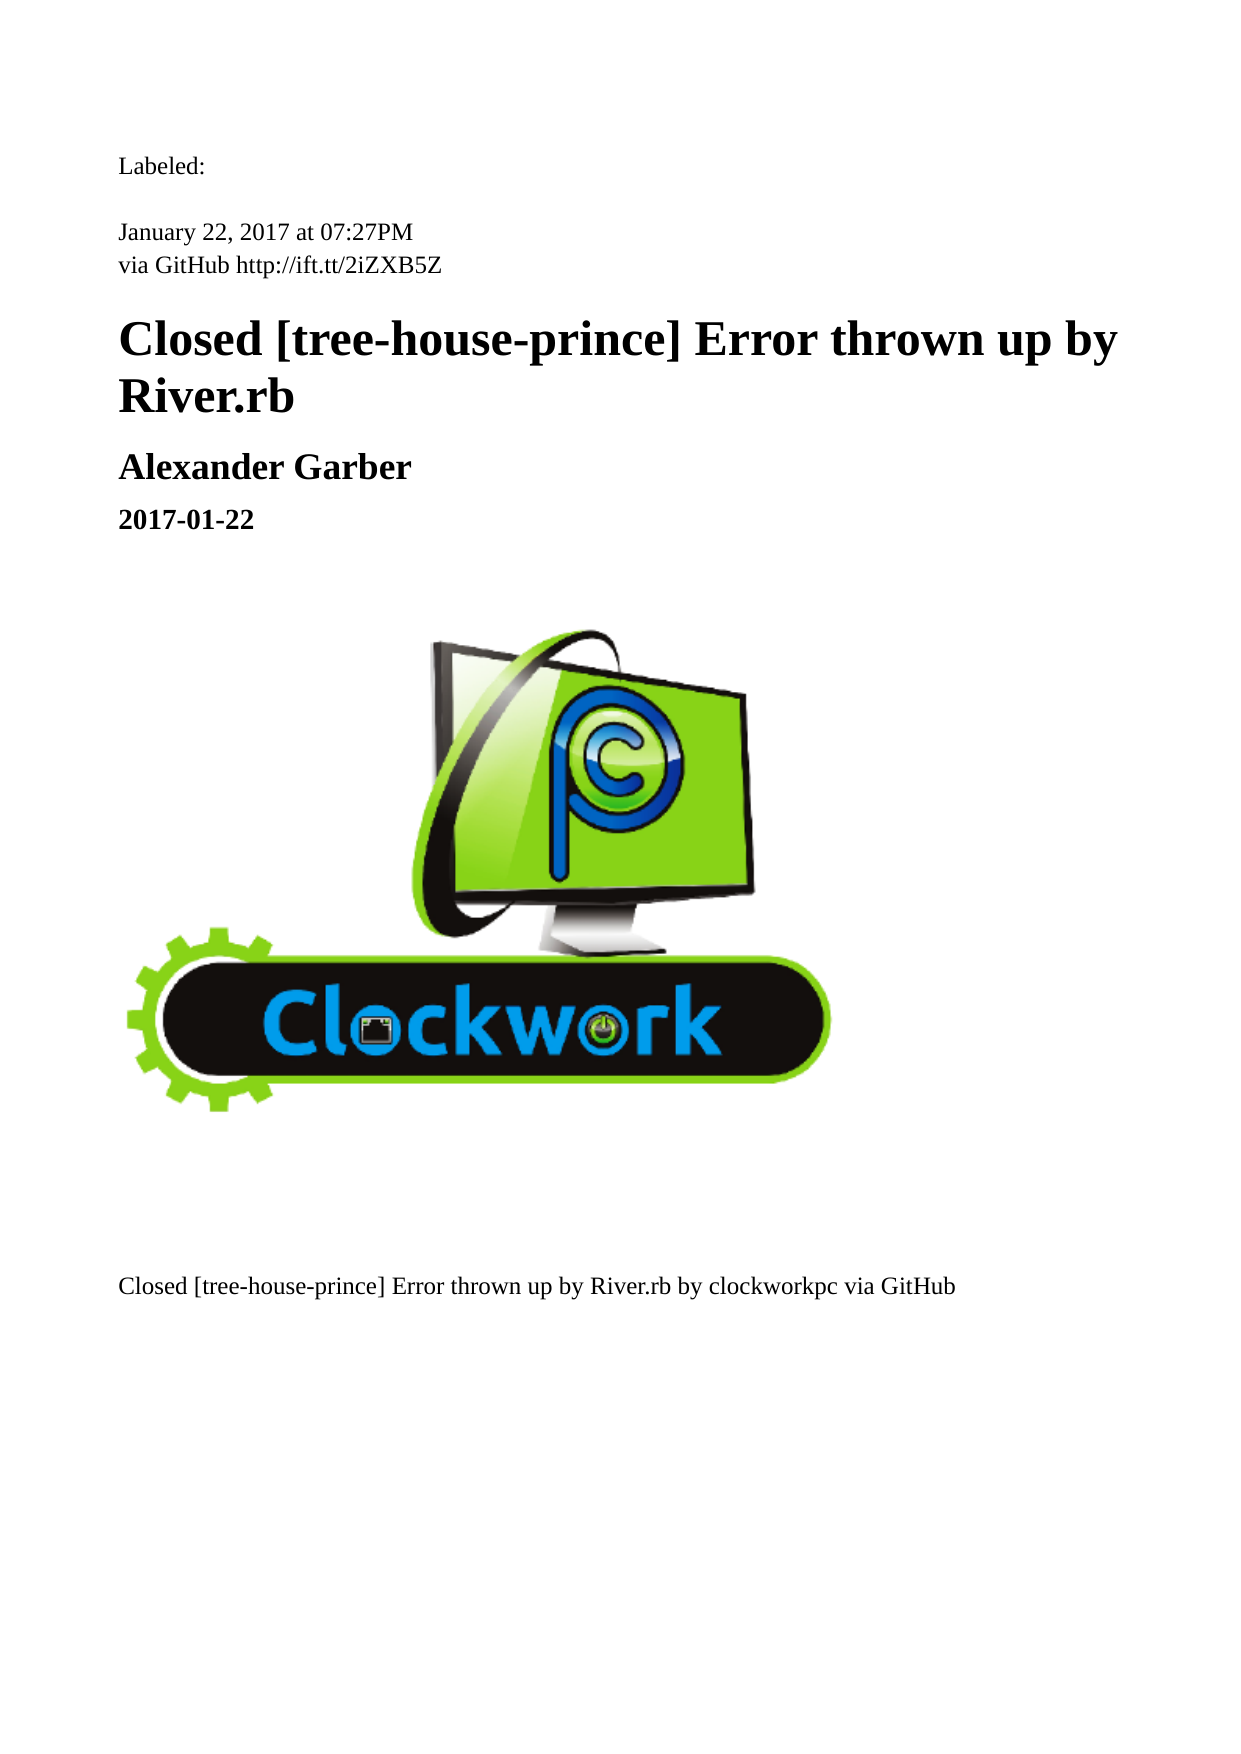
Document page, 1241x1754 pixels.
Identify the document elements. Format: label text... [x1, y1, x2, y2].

subtitle 2017-01-22 [118, 502, 1122, 535]
text Closed [tree-house-prince] Error thrown up by River.rb by clockworkpc via GitHub [118, 1271, 1122, 1299]
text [118, 118, 1122, 279]
subtitle Closed [tree-house-prince] Error thrown up by River.rb [118, 308, 1122, 423]
subtitle Alexander Garber [118, 444, 1122, 487]
picture [118, 547, 837, 1267]
